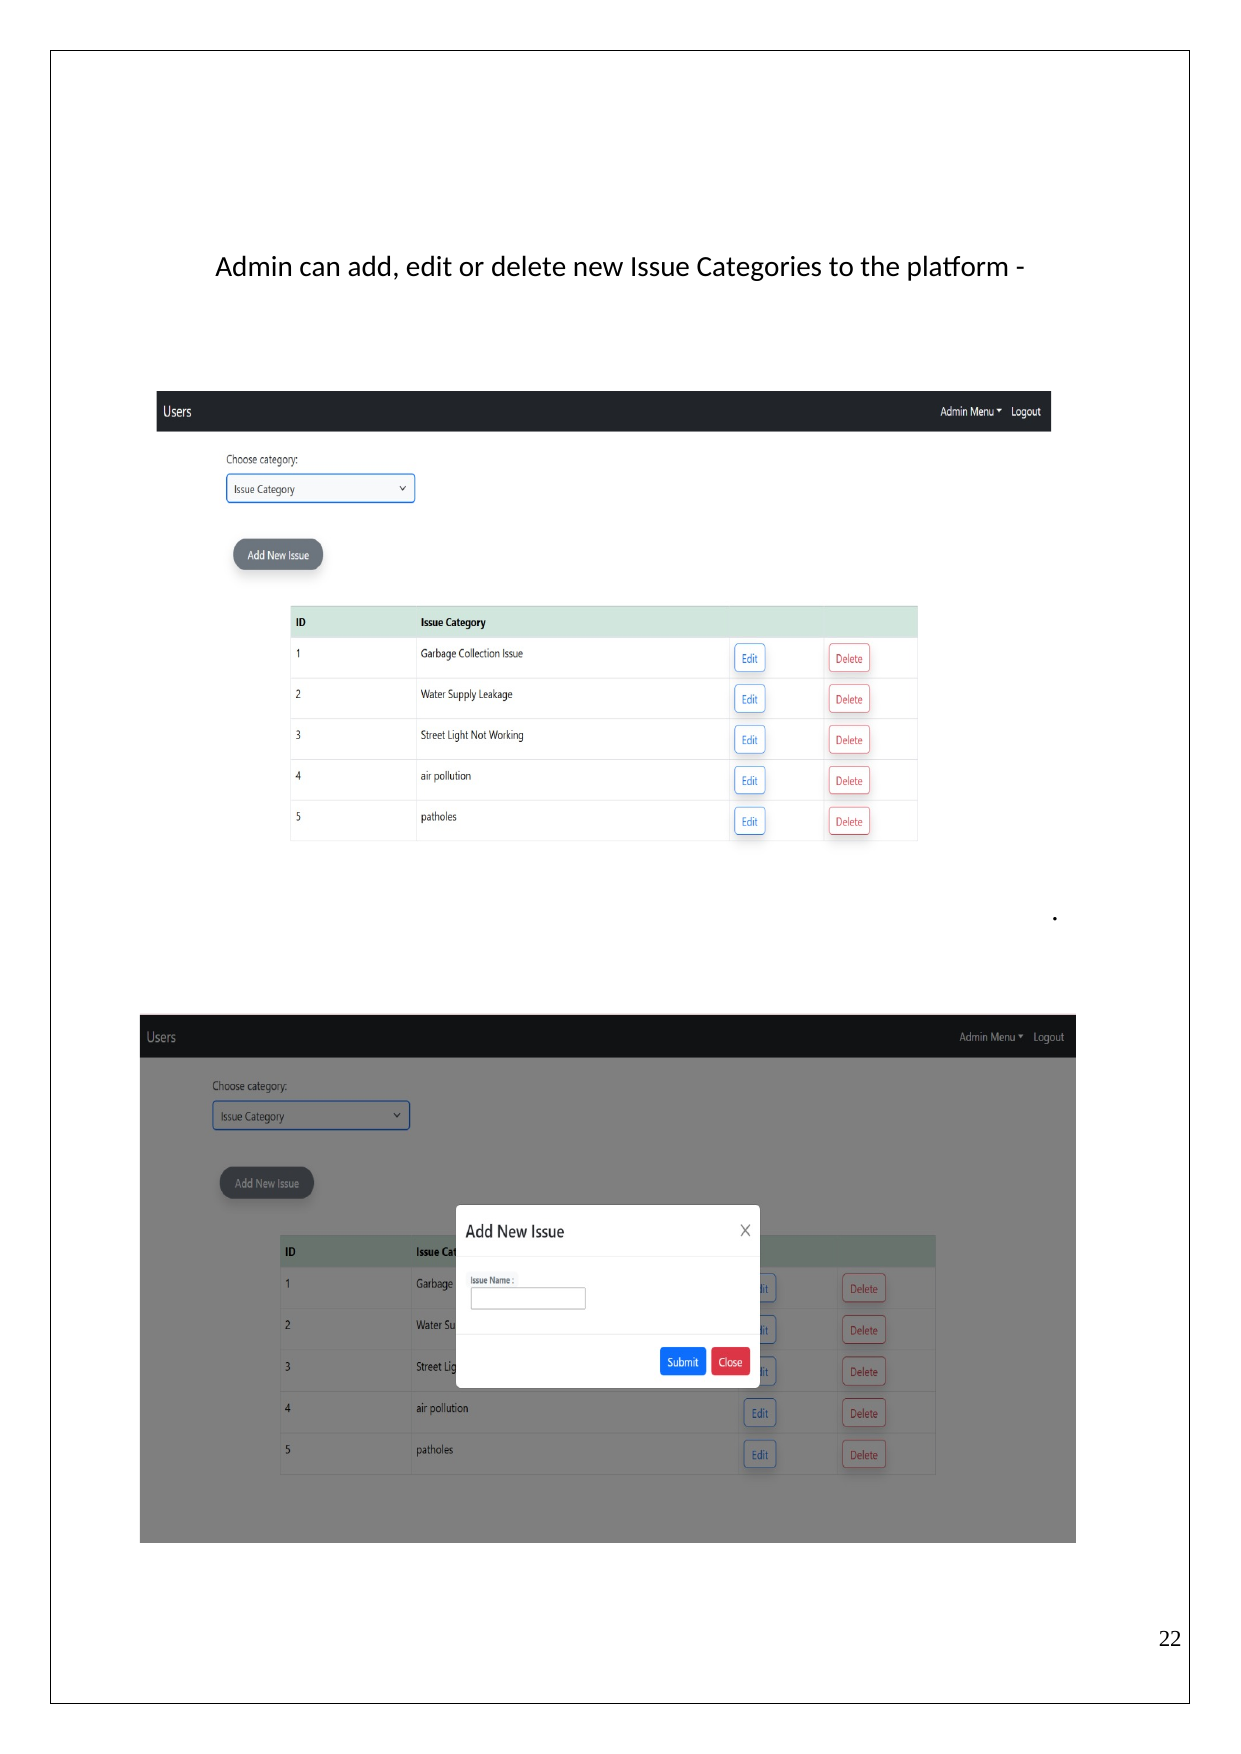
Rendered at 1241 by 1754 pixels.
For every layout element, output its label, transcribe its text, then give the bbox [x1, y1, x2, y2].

picture [156, 391, 1052, 921]
text Admin can add, edit or delete new Issue Categories to the platform - [103, 248, 1181, 283]
picture [139, 1013, 1076, 1543]
